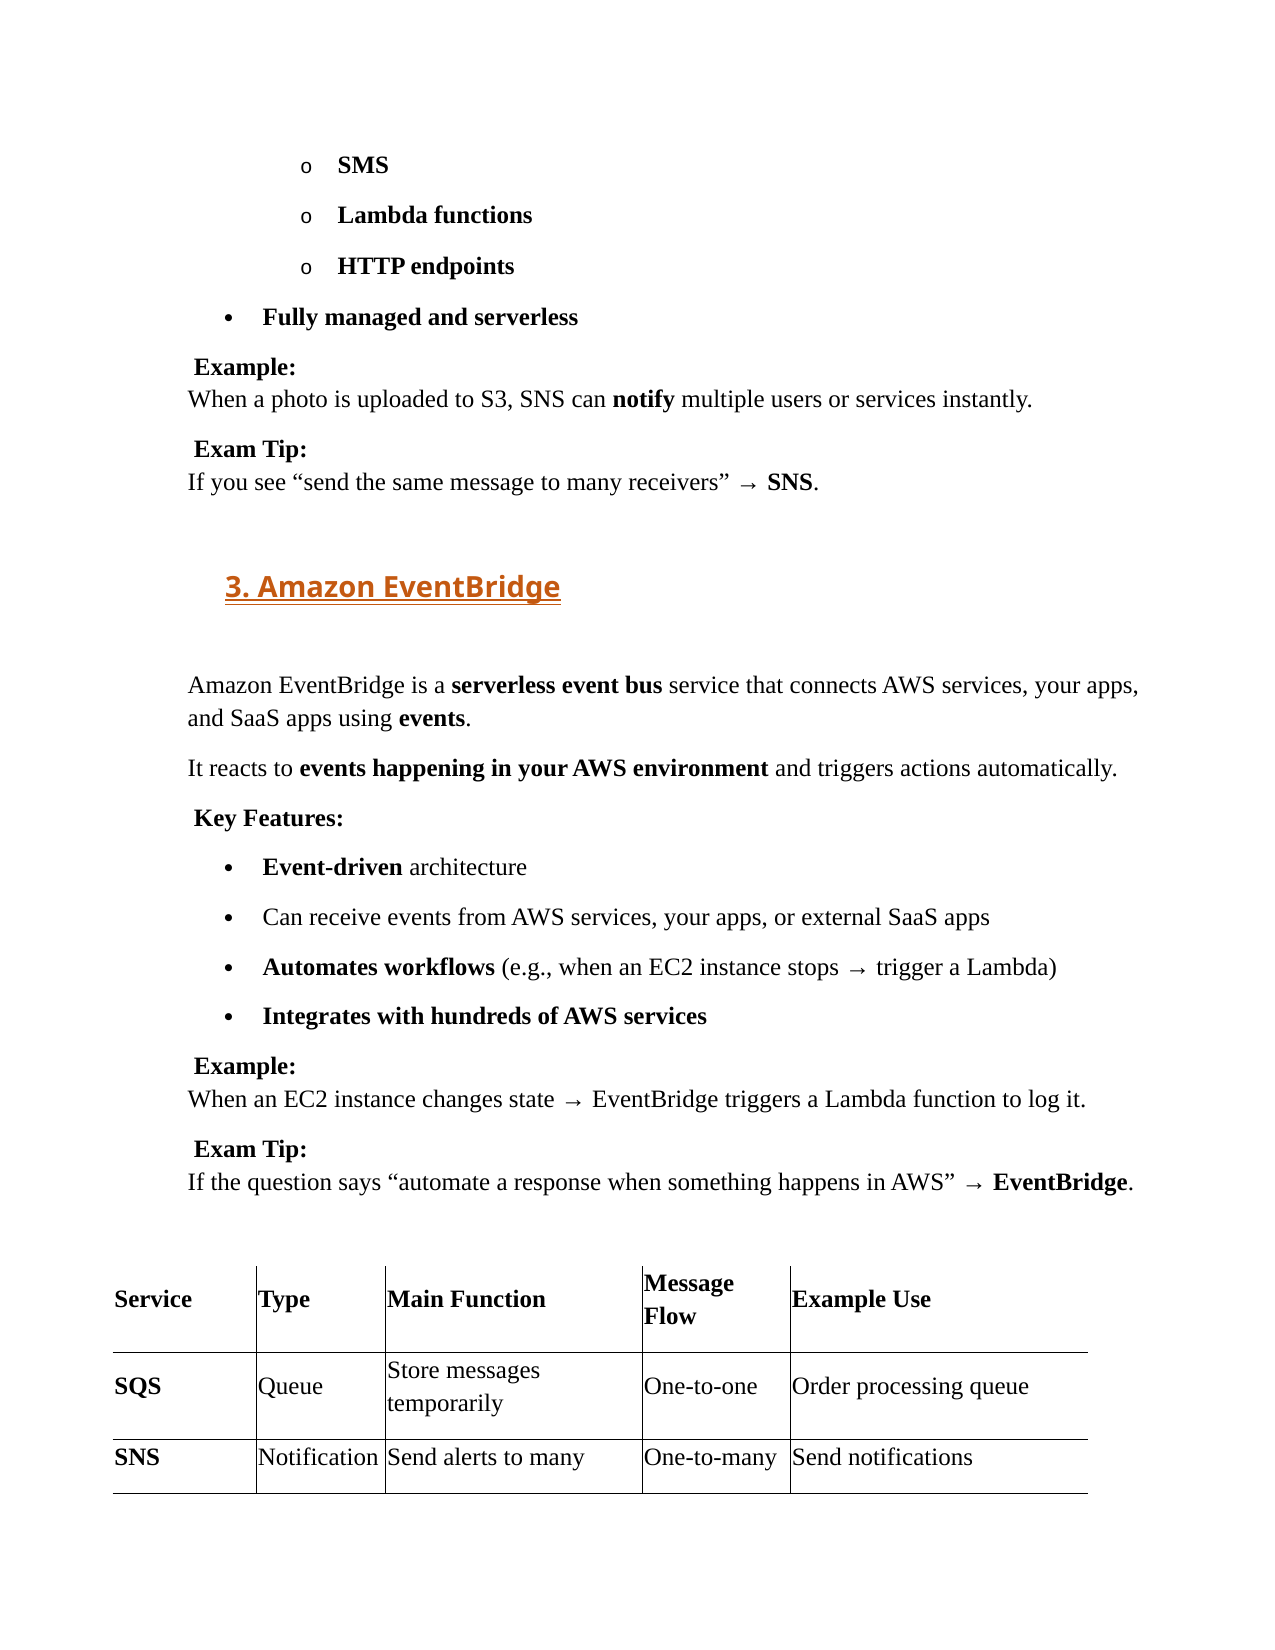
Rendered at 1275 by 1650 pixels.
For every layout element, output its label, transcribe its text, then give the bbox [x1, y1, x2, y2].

table_cell One-to-one [643, 1353, 790, 1439]
text Key Features: [187, 803, 1162, 831]
table_cell Send alerts to many [386, 1440, 642, 1493]
text Example: When an EC2 instance changes state → EventBridge triggers a Lambda function to log it. [187, 1051, 1162, 1113]
text Exam Tip: If the question says “automate a response when something happens in AWS” → EventBridge. [187, 1134, 1162, 1196]
table_cell Store messages temporarily [386, 1353, 642, 1439]
text It reacts to events happening in your AWS environment and triggers actions automatically. [187, 753, 1162, 782]
text Example: When a photo is uploaded to S3, SNS can notify multiple users or services instantly. [187, 352, 1162, 413]
text Exam Tip: If you see “send the same message to many receivers” → SNS. [187, 434, 1162, 496]
text Amazon EventBridge is a serverless event bus service that connects AWS services, your apps, and SaaS apps using events. [187, 670, 1162, 732]
table_cell SQS [113, 1353, 256, 1439]
table_cell SNS [113, 1440, 256, 1493]
table_cell One-to-many [643, 1440, 790, 1493]
list Lambda functions [300, 201, 1162, 230]
table_cell Queue [257, 1353, 385, 1439]
table_cell Send notifications (SMS/email) [791, 1440, 1087, 1493]
list SMS [300, 150, 1162, 179]
table_cell Notification [257, 1440, 385, 1493]
list HTTP endpoints [300, 251, 1162, 281]
list Can receive events from AWS services, your apps, or external SaaS apps [225, 902, 1162, 931]
table_header Service [113, 1266, 256, 1352]
list Integrates with hundreds of AWS services [225, 1001, 1162, 1030]
table_header Main Function [386, 1266, 642, 1352]
list Automates workflows (e.g., when an EC2 instance stops → trigger a Lambda) [225, 952, 1162, 981]
table_header Type [257, 1266, 385, 1352]
table_header Example Use [791, 1266, 1087, 1352]
subtitle 3. Amazon EventBridge [225, 567, 1162, 606]
list Fully managed and serverless [225, 302, 1162, 331]
list Event-driven architecture [225, 852, 1162, 881]
table_header Message Flow [643, 1266, 790, 1352]
table_cell Order processing queue [791, 1353, 1087, 1439]
